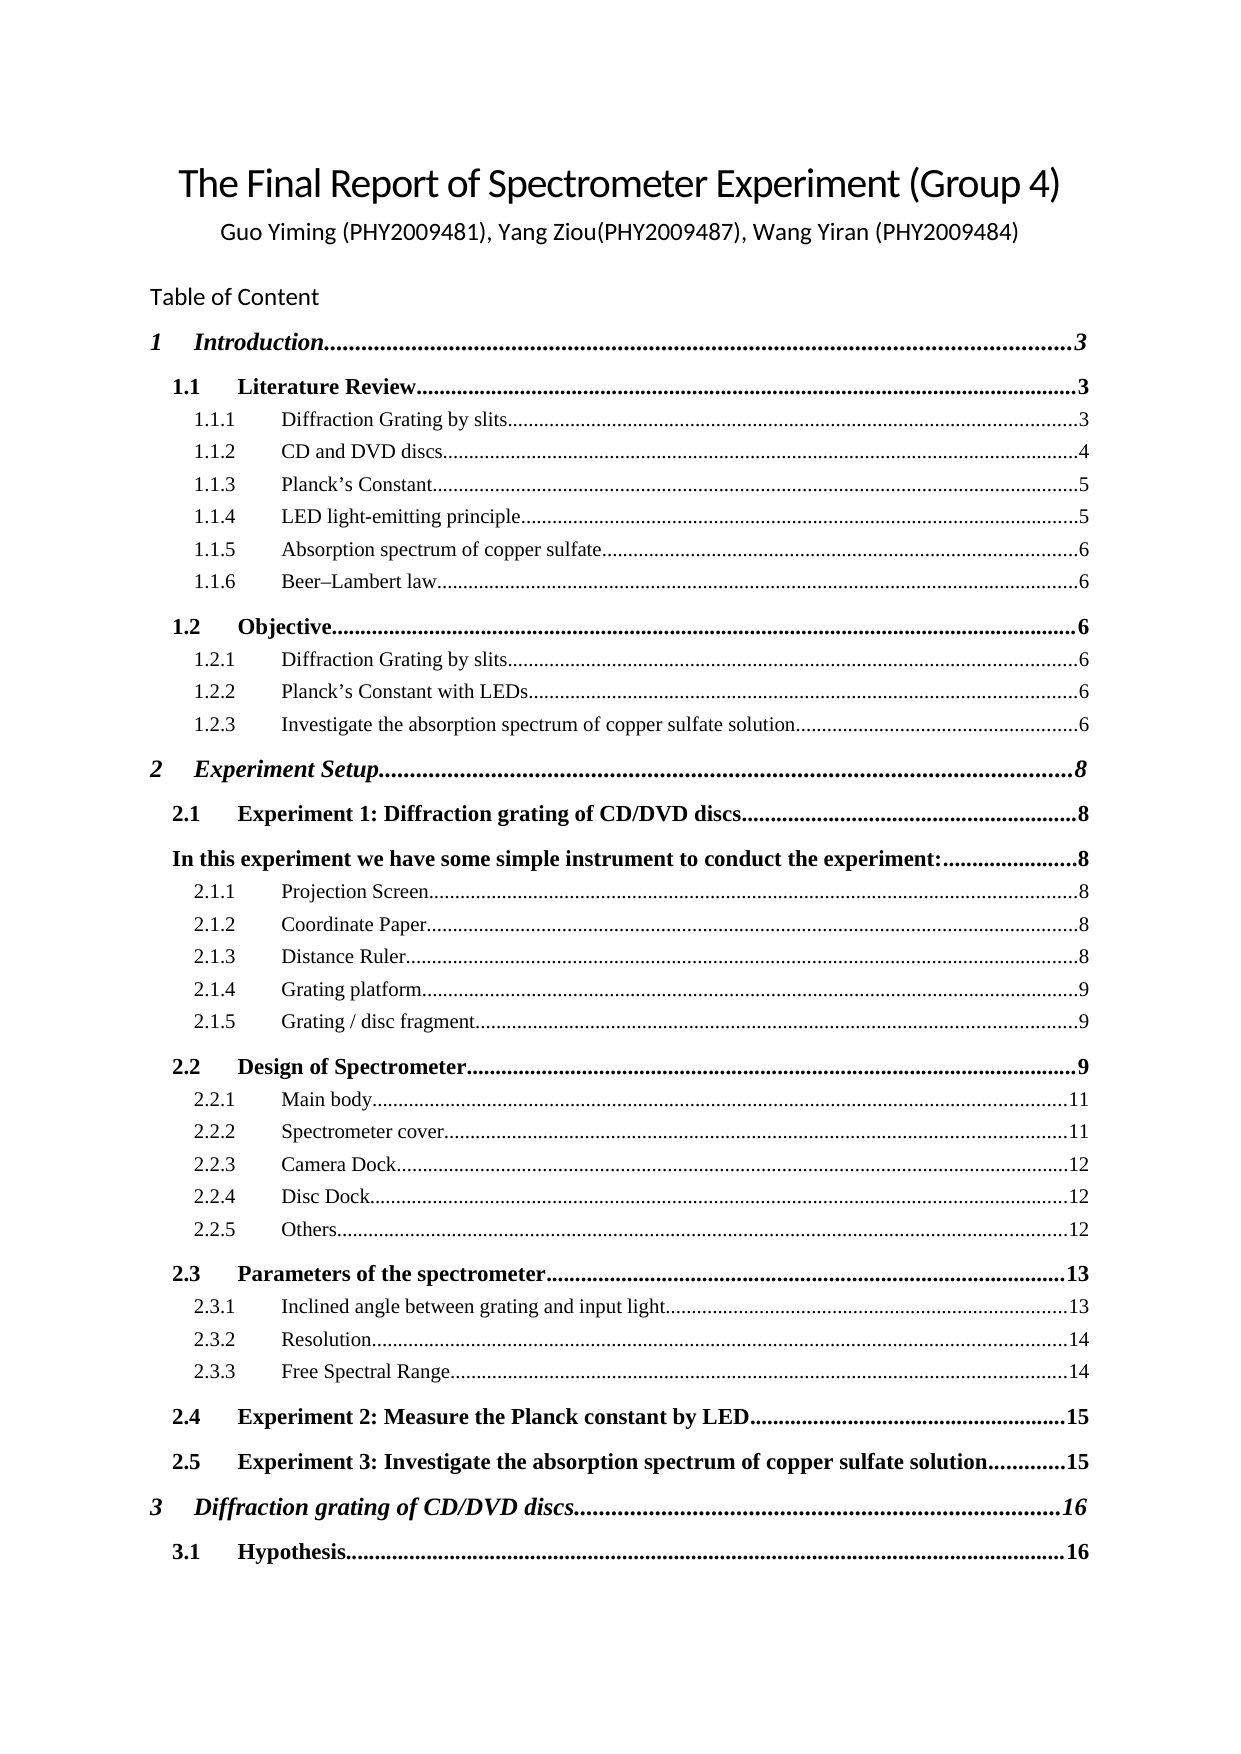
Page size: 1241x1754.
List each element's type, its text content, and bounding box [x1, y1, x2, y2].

text Guo Yiming (PHY2009481), Yang Ziou(PHY2009487), Wang Yiran (PHY2009484) [150, 215, 1090, 247]
title The Final Report of Spectrometer Experiment (Group 4) [150, 150, 1090, 215]
